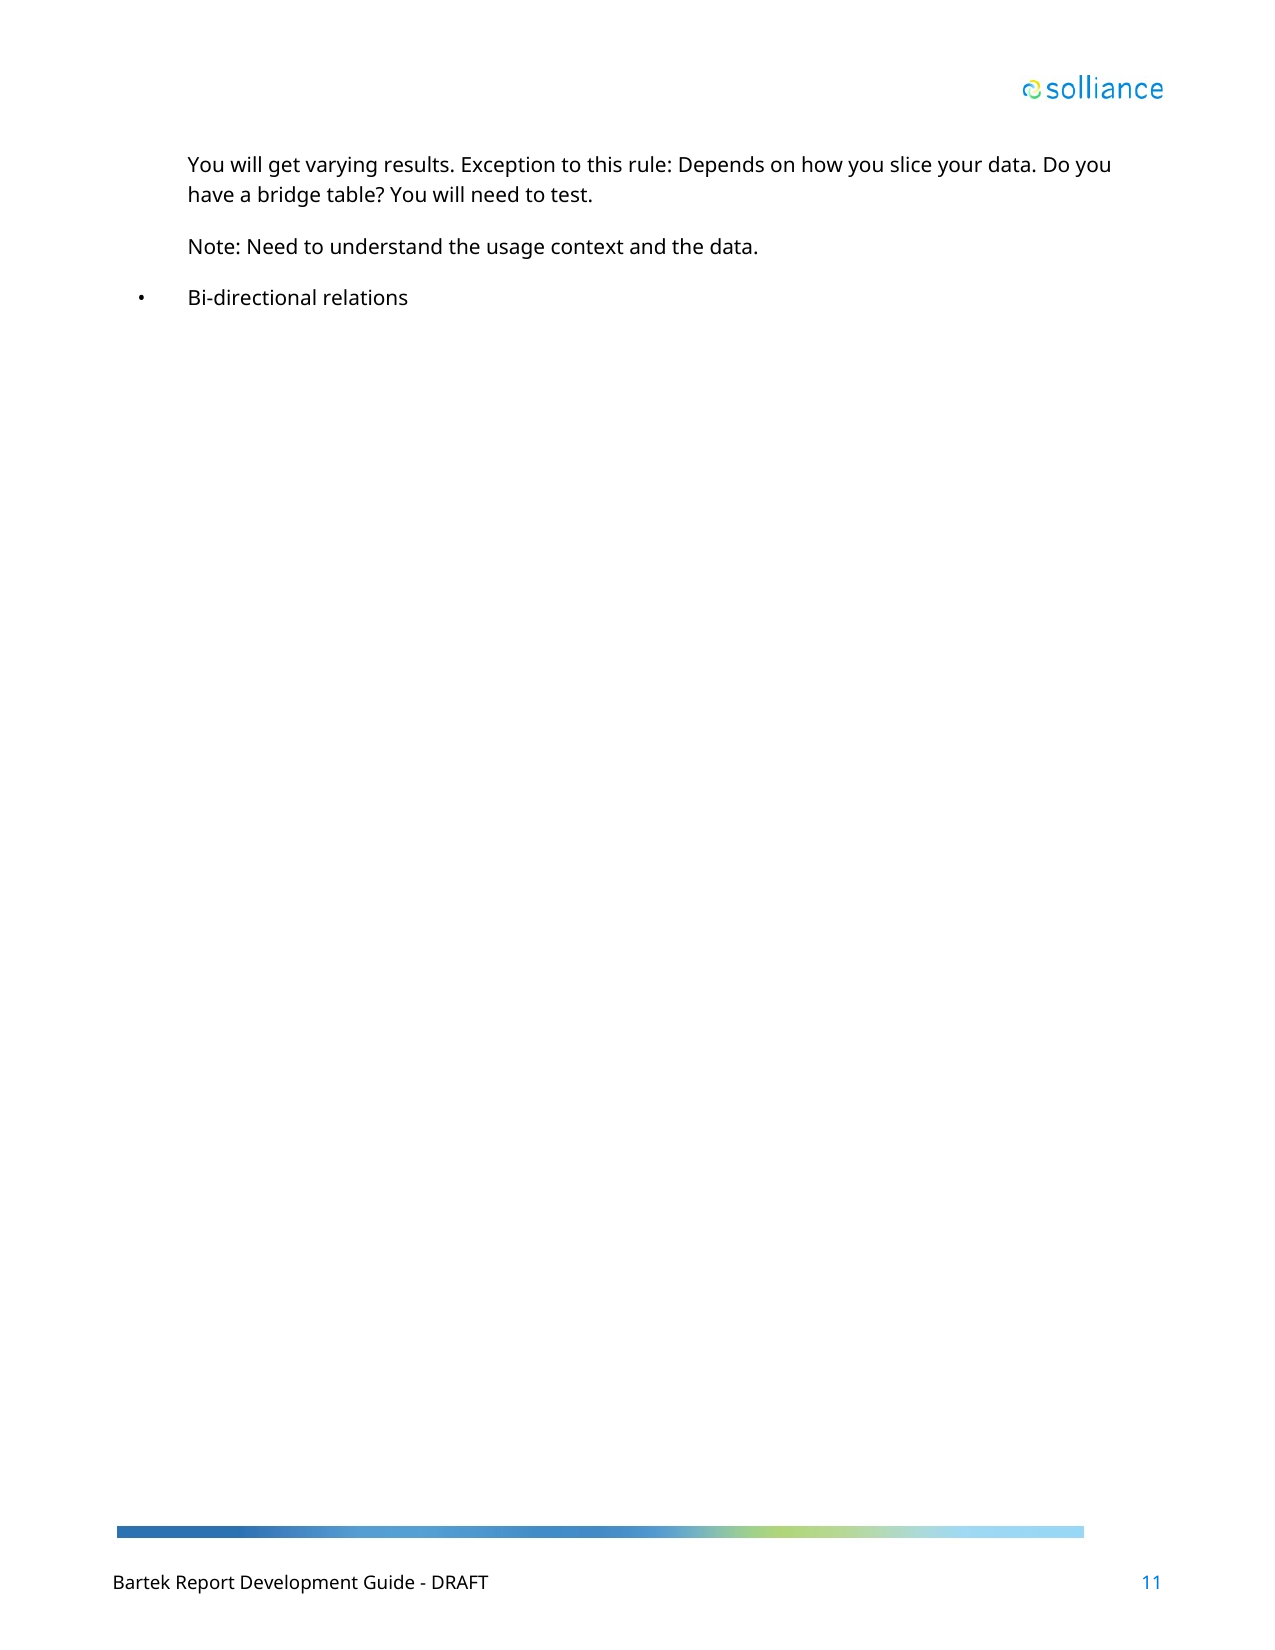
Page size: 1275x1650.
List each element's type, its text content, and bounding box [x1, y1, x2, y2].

list Note: Need to understand the usage context and the data. [137, 232, 1162, 261]
list Bi-directional relations [137, 283, 1162, 312]
picture [112, 1521, 1088, 1544]
picture [1018, 75, 1163, 103]
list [137, 150, 1162, 209]
